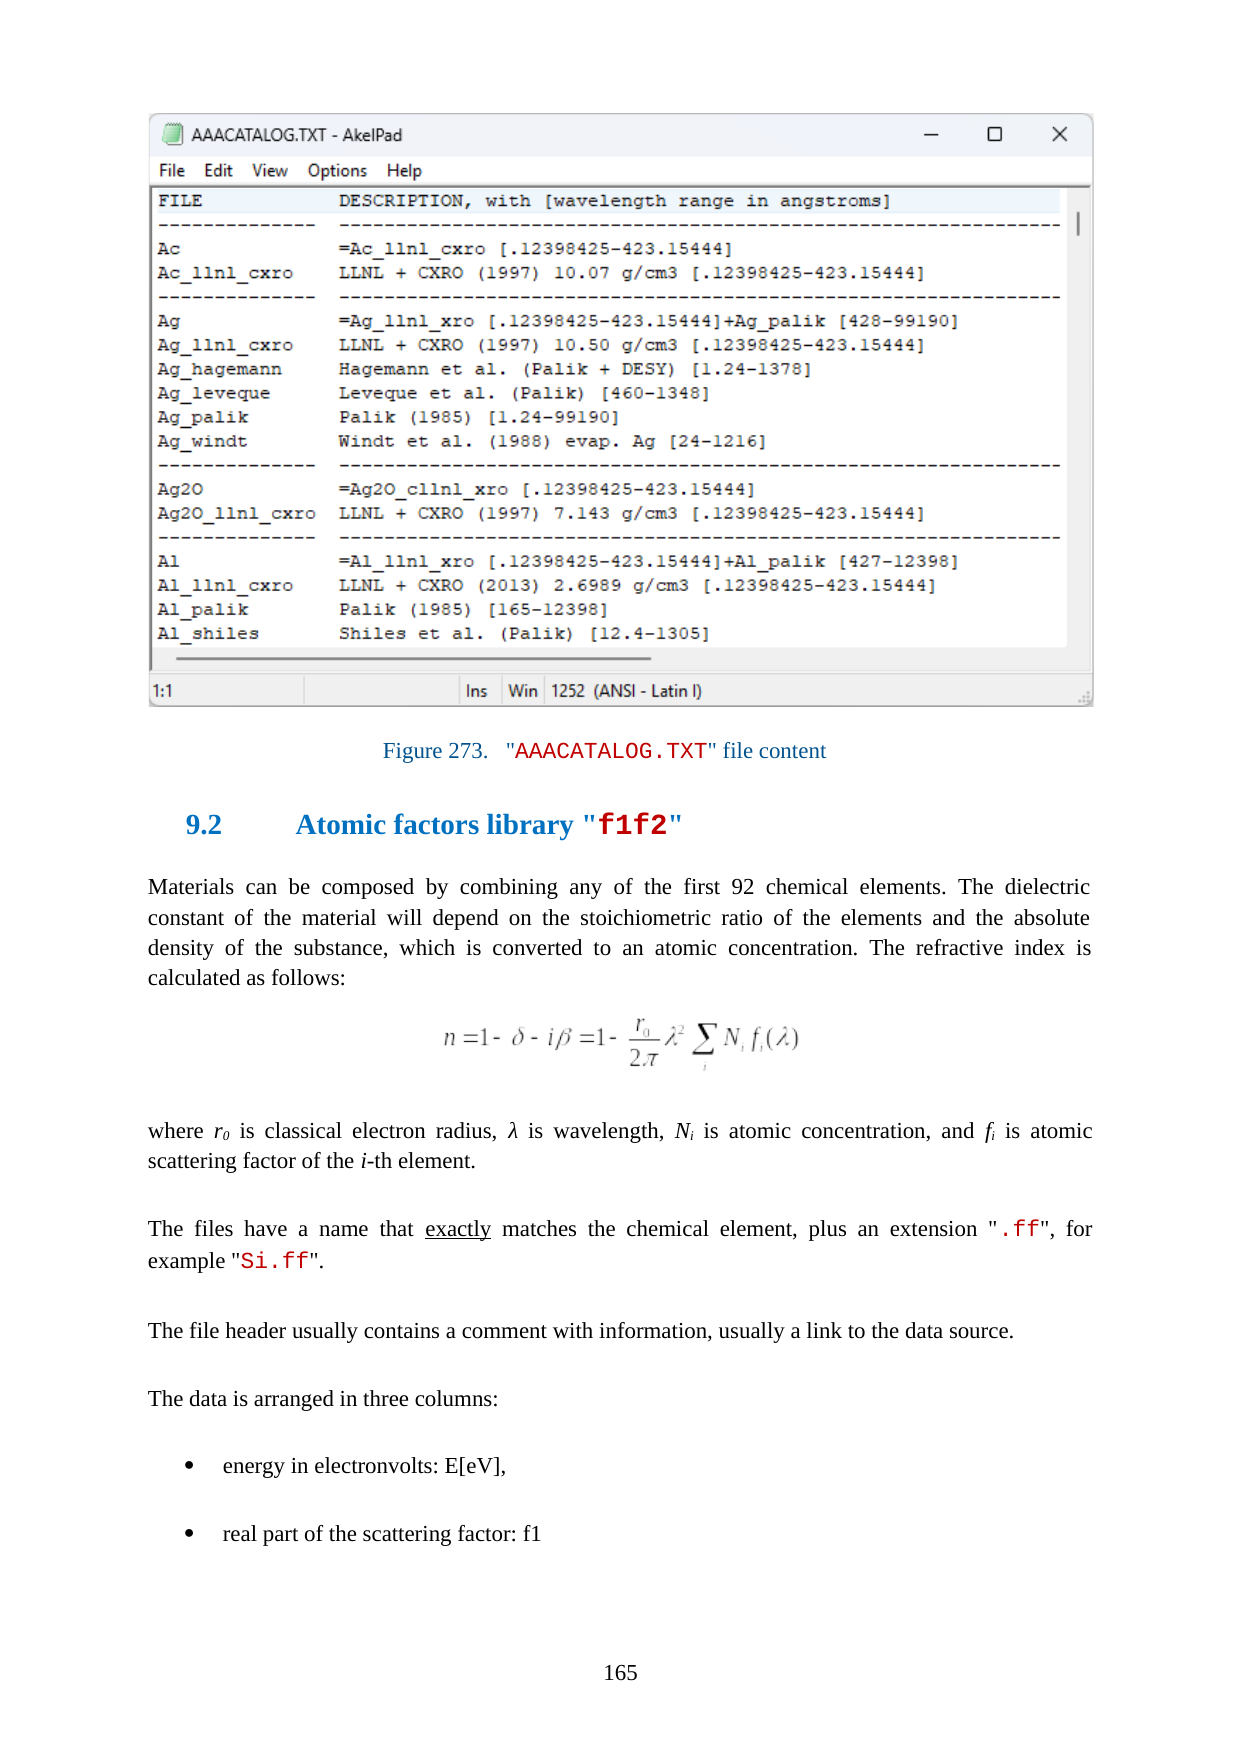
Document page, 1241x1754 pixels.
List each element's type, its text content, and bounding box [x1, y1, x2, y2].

text where r0 is classical electron radius, λ is wavelength, Ni is atomic concentration, and fi is atomic scattering factor of the i-th element. [148, 1117, 1093, 1174]
text The files have a name that exactly matches the chemical element, plus an extension ".ff", for example "Si.ff". [148, 1215, 1093, 1275]
list real part of the scattering factor: f1 [185, 1520, 1093, 1546]
picture [148, 113, 1094, 707]
text The data is arranged in three columns: [148, 1385, 1093, 1411]
text The file header usually contains a comment with information, usually a link to the data source. [148, 1317, 1093, 1343]
list "AAACATALOG.TXT" file content [178, 707, 1093, 765]
text Materials can be composed by combining any of the first 92 chemical elements. The dielectric constant of the material will depend on the stoichiometric ratio of the elements and the absolute density of the substance, which is converted to an atomic concentration. The refractive index is calculated as follows: [148, 873, 1093, 990]
list energy in electronvolts: E[eV], [185, 1452, 1093, 1479]
subtitle Atomic factors library "f1f2" [155, 807, 1093, 843]
